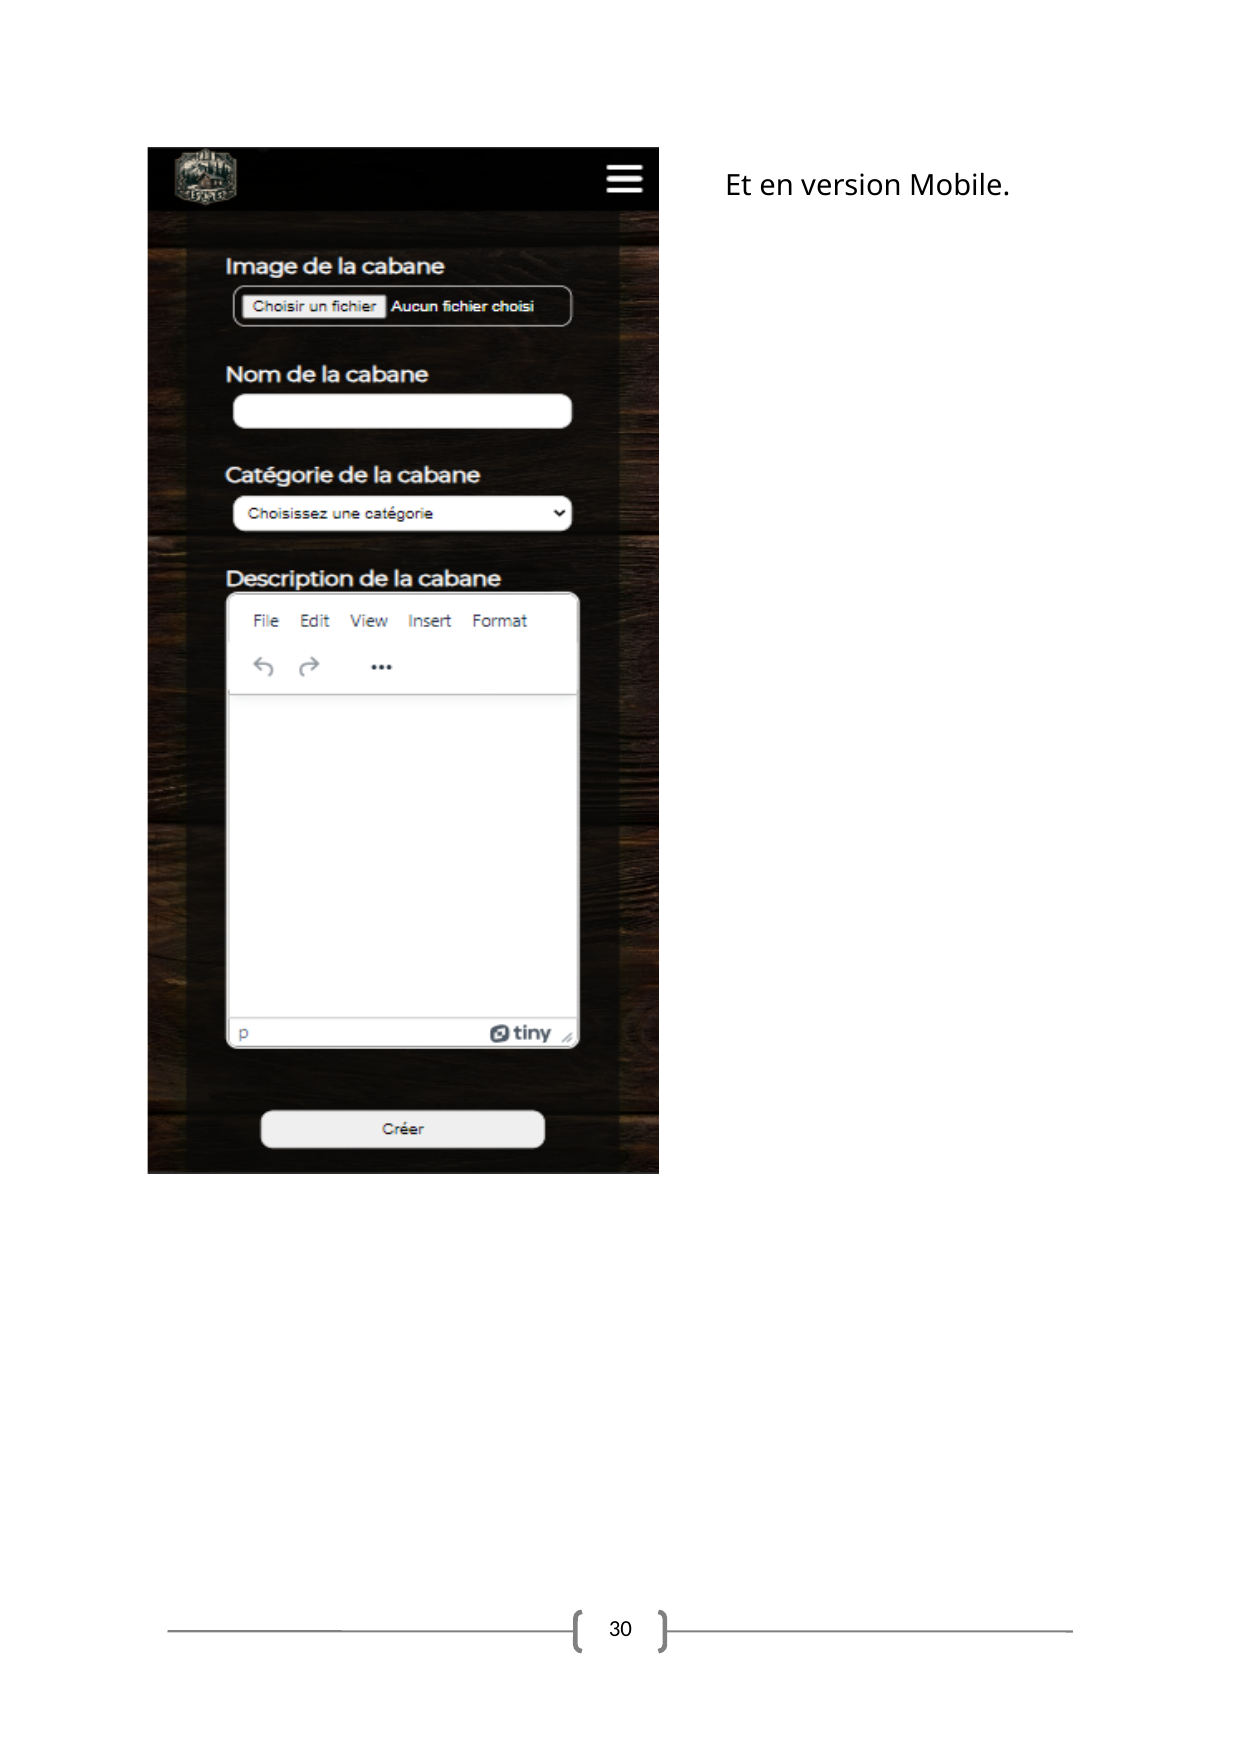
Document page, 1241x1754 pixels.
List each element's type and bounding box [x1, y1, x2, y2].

picture [147, 147, 659, 1174]
